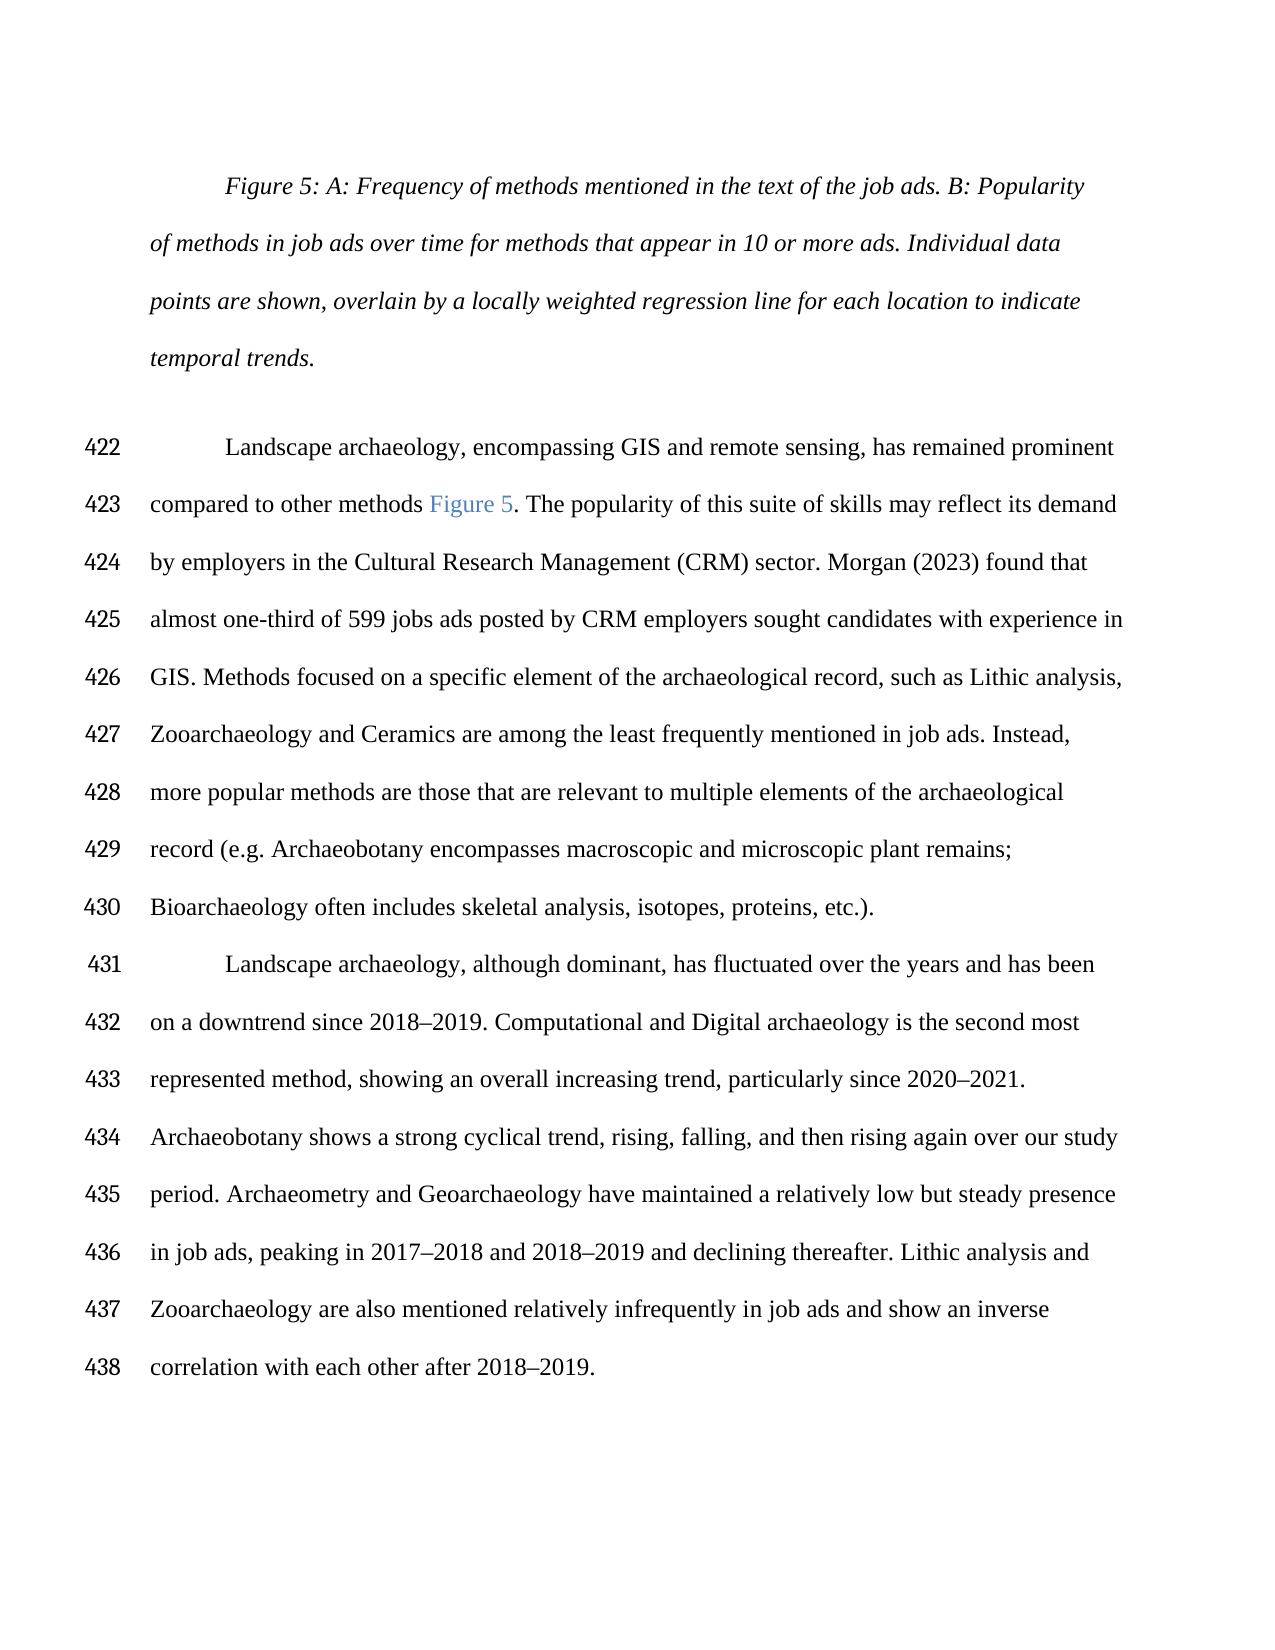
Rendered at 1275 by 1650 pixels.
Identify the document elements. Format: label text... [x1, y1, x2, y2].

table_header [139, 150, 1114, 413]
text Landscape archaeology, encompassing GIS and remote sensing, has remained prominent compared to other methods Figure 5. The popularity of this suite of skills may reflect its demand by employers in the Cultural Research Management (CRM) sector. Morgan (2023) found that almost one-third of 599 jobs ads posted by CRM employers sought candidates with experience in GIS. Methods focused on a specific element of the archaeological record, such as Lithic analysis, Zooarchaeology and Ceramics are among the least frequently mentioned in job ads. Instead, more popular methods are those that are relevant to multiple elements of the archaeological record (e.g. Archaeobotany encompasses macroscopic and microscopic plant remains; Bioarchaeology often includes skeletal analysis, isotopes, proteins, etc.). [150, 432, 1125, 921]
text Landscape archaeology, although dominant, has fluctuated over the years and has been on a downtrend since 2018–2019. Computational and Digital archaeology is the second most represented method, showing an overall increasing trend, particularly since 2020–2021. Archaeobotany shows a strong cyclical trend, rising, falling, and then rising again over our study period. Archaeometry and Geoarchaeology have maintained a relatively low but steady presence in job ads, peaking in 2017–2018 and 2018–2019 and declining thereafter. Lithic analysis and Zooarchaeology are also mentioned relatively infrequently in job ads and show an inverse correlation with each other after 2018–2019. [150, 949, 1125, 1381]
